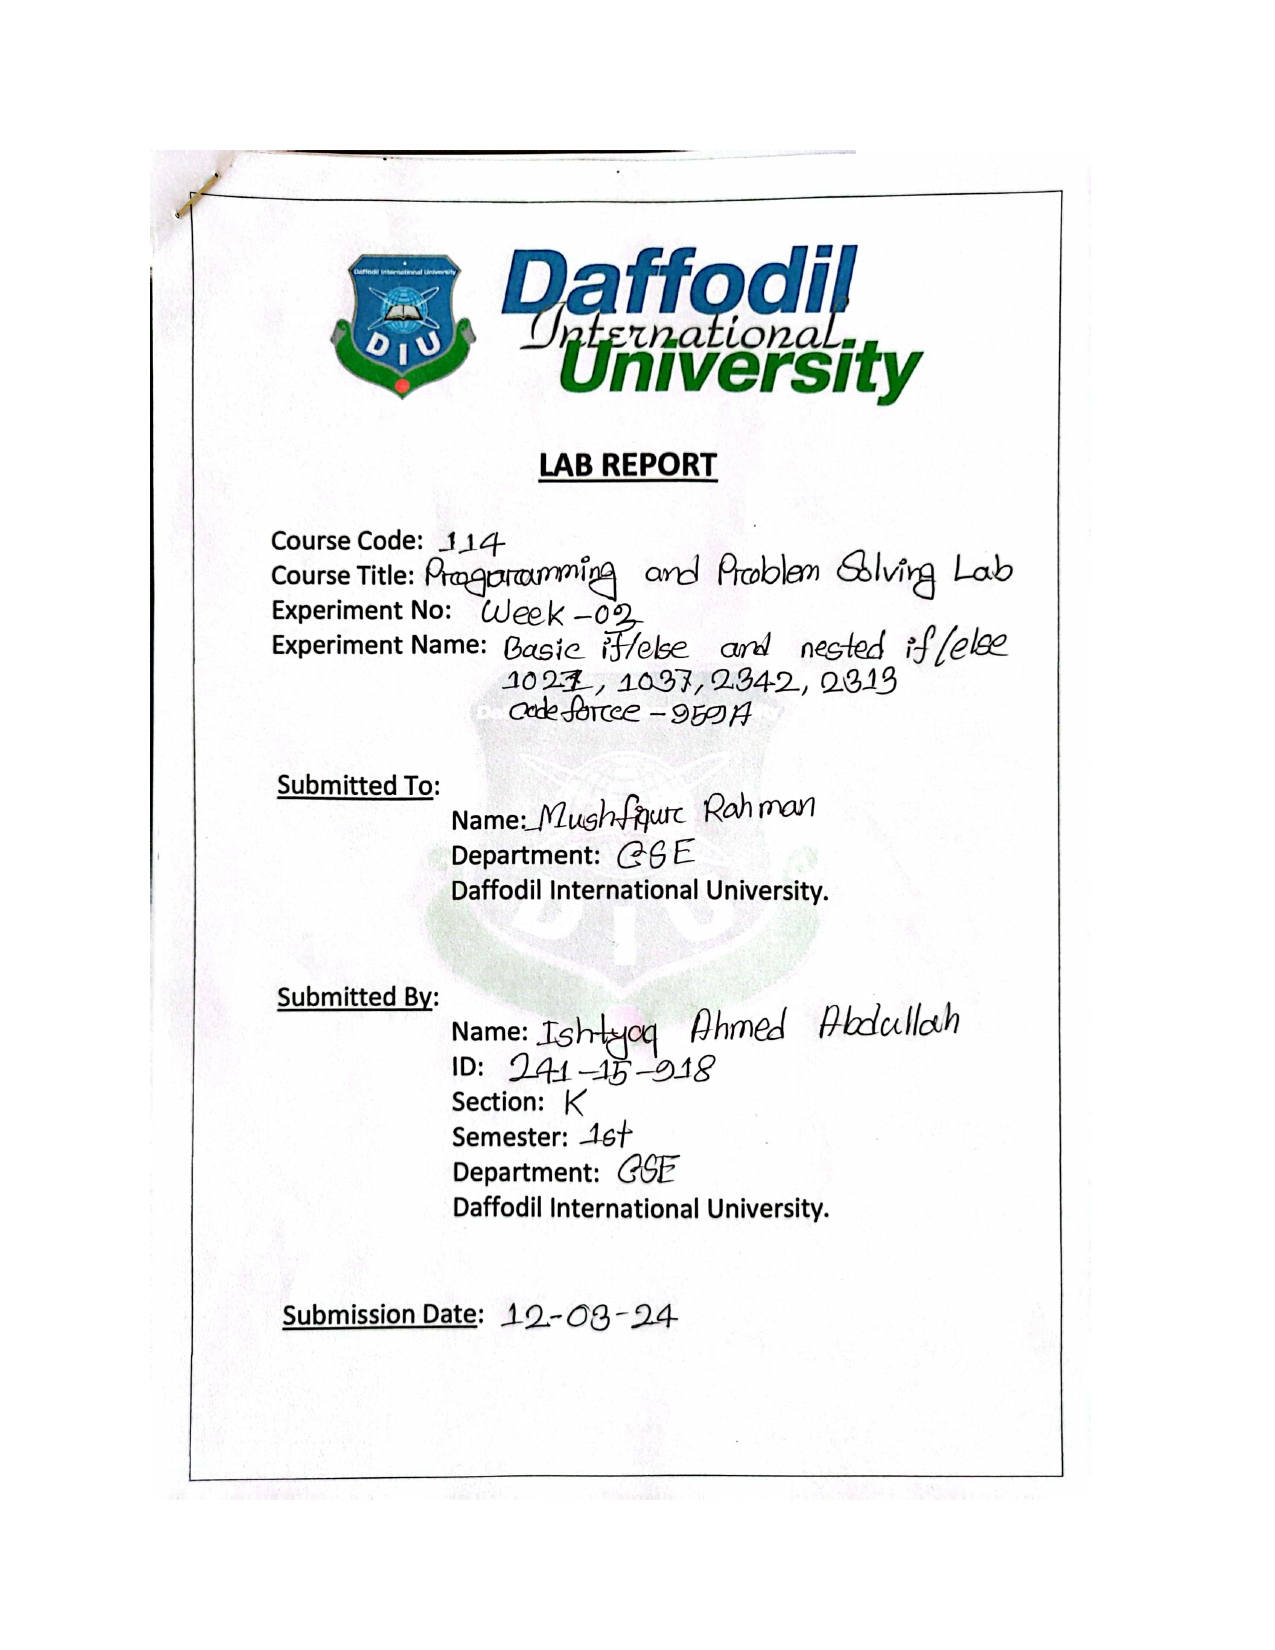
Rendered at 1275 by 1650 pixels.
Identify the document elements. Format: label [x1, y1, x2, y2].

picture [150, 150, 1091, 1500]
